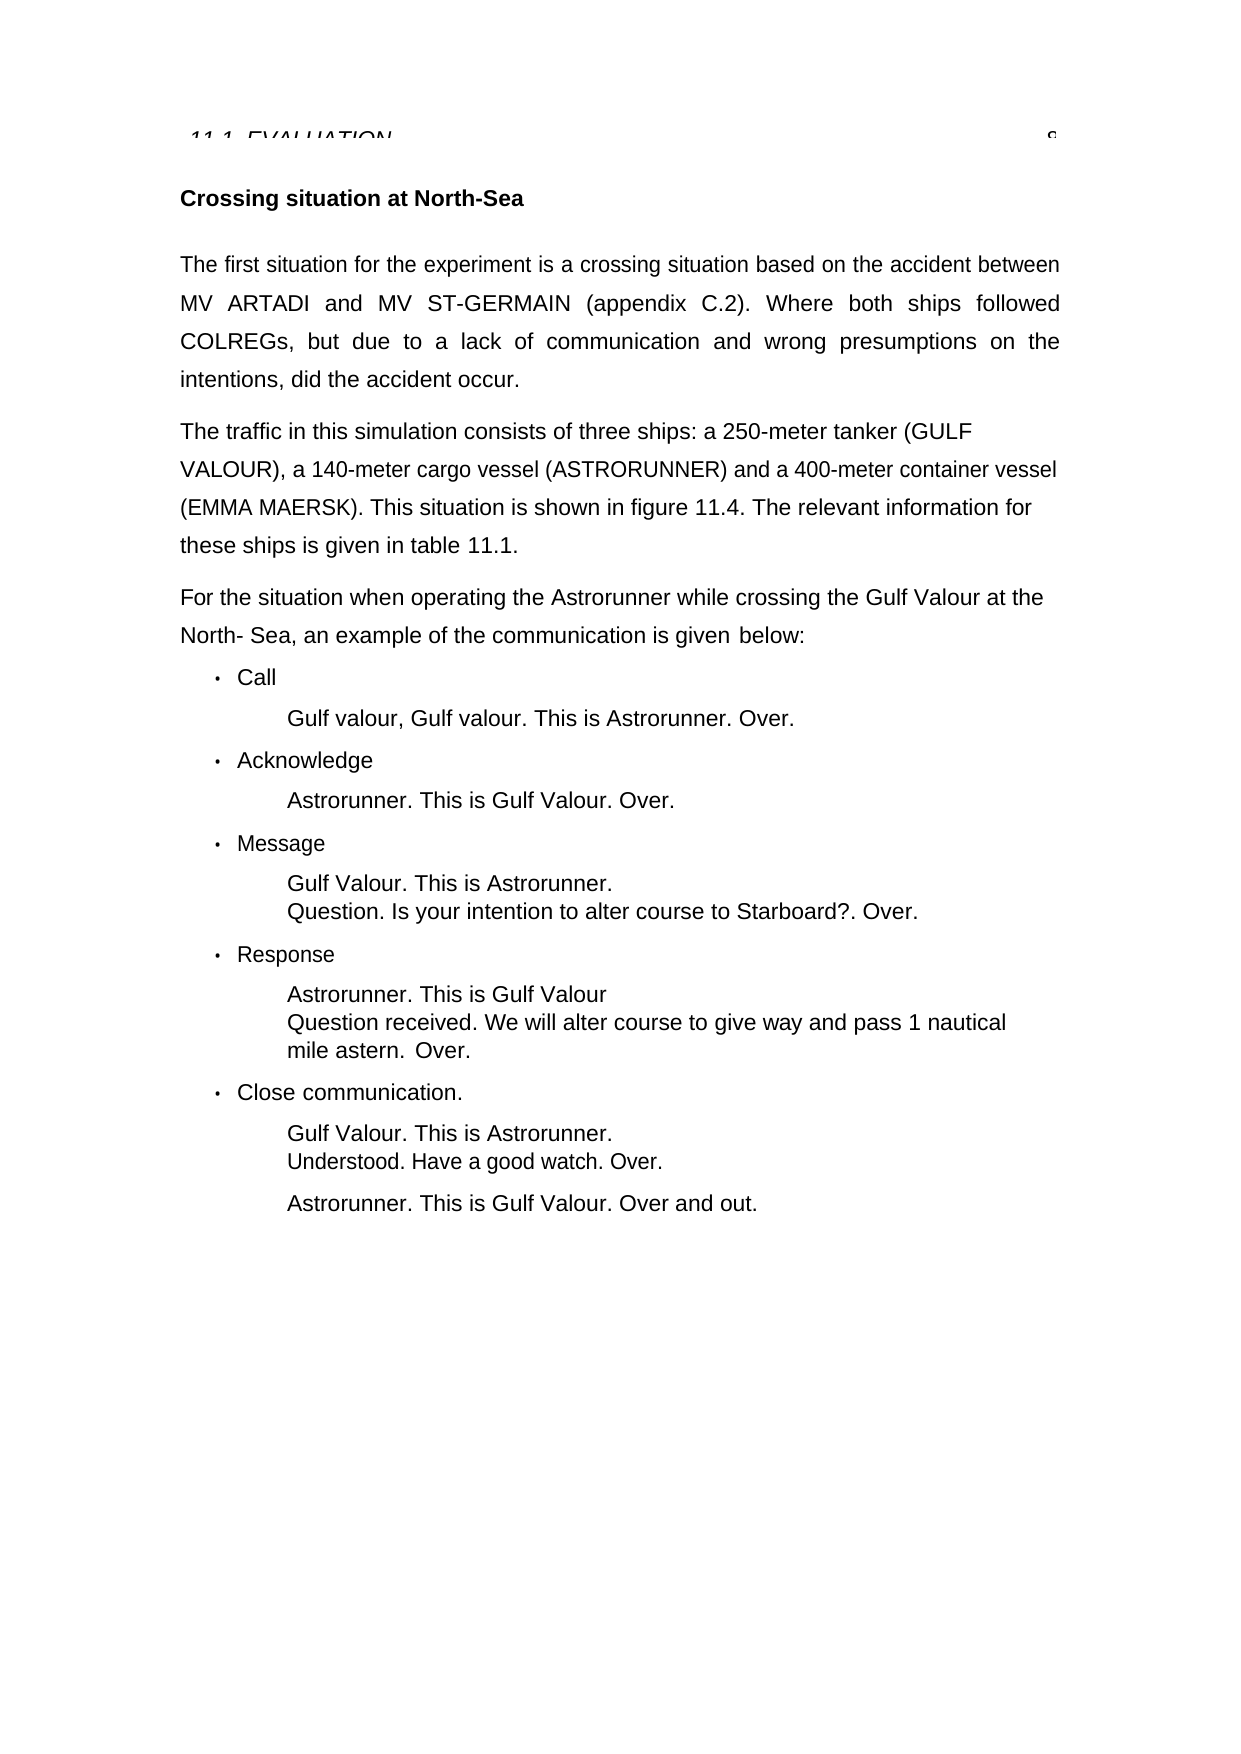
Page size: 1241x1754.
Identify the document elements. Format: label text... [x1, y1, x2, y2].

text Astrorunner. This is Gulf Valour. Over and out. [287, 1190, 1240, 1216]
subtitle Crossing situation at North-Sea [180, 184, 1240, 211]
text Gulf valour, Gulf valour. This is Astrorunner. Over. [287, 704, 1240, 731]
text Astrorunner. This is Gulf Valour. Over. [287, 787, 1240, 814]
text Astrorunner. This is Gulf Valour [287, 981, 1240, 1007]
text Question received. We will alter course to give way and pass 1 nautical mile astern. Over. [287, 1009, 1012, 1064]
text Gulf Valour. This is Astrorunner. [287, 870, 1240, 896]
text The first situation for the experiment is a crossing situation based on the accident between MV ARTADI and MV ST-GERMAIN (appendix C.2). Where both ships followed COLREGs, but due to a lack of communication and wrong presumptions on the intentions, did the accident occur. [180, 251, 1061, 392]
text Question. Is your intention to alter course to Starboard?. Over. [287, 898, 1240, 925]
list Close communication. [214, 1079, 1240, 1106]
text For the situation when operating the Astrorunner while crossing the Gulf Valour at the North- Sea, an example of the communication is given below: [180, 584, 1073, 648]
list Call [214, 664, 1240, 691]
list Acknowledge [214, 747, 1240, 773]
text The traffic in this simulation consists of three ships: a 250-meter tanker (GULF VALOUR), a 140-meter cargo vessel (ASTRORUNNER) and a 400-meter container vessel (EMMA MAERSK). This situation is shown in figure 11.4. The relevant information for these ships is given in table 11.1. [180, 418, 1080, 558]
text Gulf Valour. This is Astrorunner. Understood. Have a good watch. Over. [287, 1120, 729, 1174]
list Response [214, 941, 1240, 967]
list Message [214, 830, 1240, 856]
